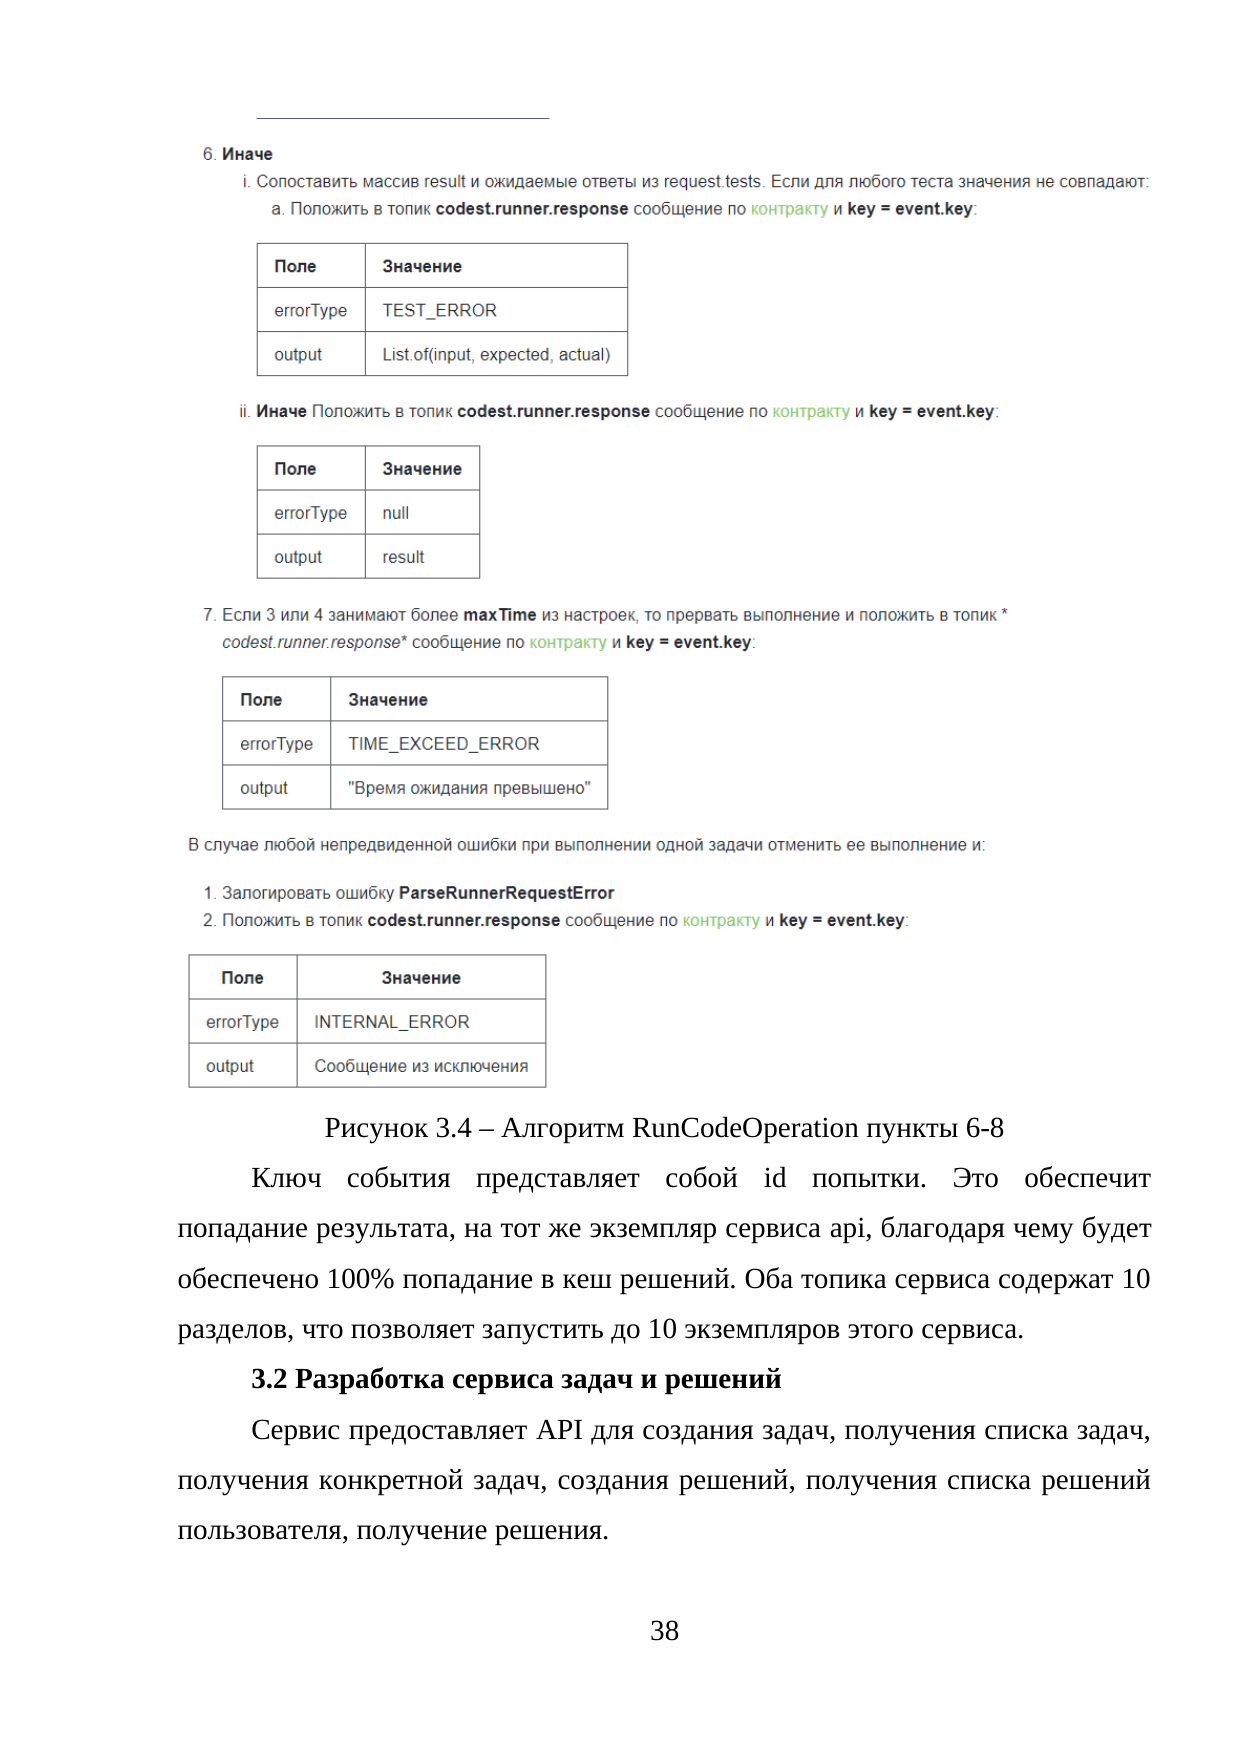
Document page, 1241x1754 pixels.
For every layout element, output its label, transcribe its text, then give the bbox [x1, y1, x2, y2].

text Ключ события представляет собой id попытки. Это обеспечит попадание результата, на тот же экземпляр сервиса api, благодаря чему будет обеспечено 100% попадание в кеш решений. Оба топика сервиса содержат 10 разделов, что позволяет запустить до 10 экземпляров этого сервиса. [177, 1160, 1152, 1345]
text Сервис предоставляет API для создания задач, получения списка задач, получения конкретной задач, создания решений, получения списка решений пользователя, получение решения. [177, 1412, 1152, 1546]
subtitle 3.2 Разработка сервиса задач и решений [177, 1361, 1152, 1395]
text Рисунок 3.4 – Алгоритм RunCodeOperation пункты 6-8 [177, 1110, 1152, 1143]
picture [177, 118, 1153, 1094]
